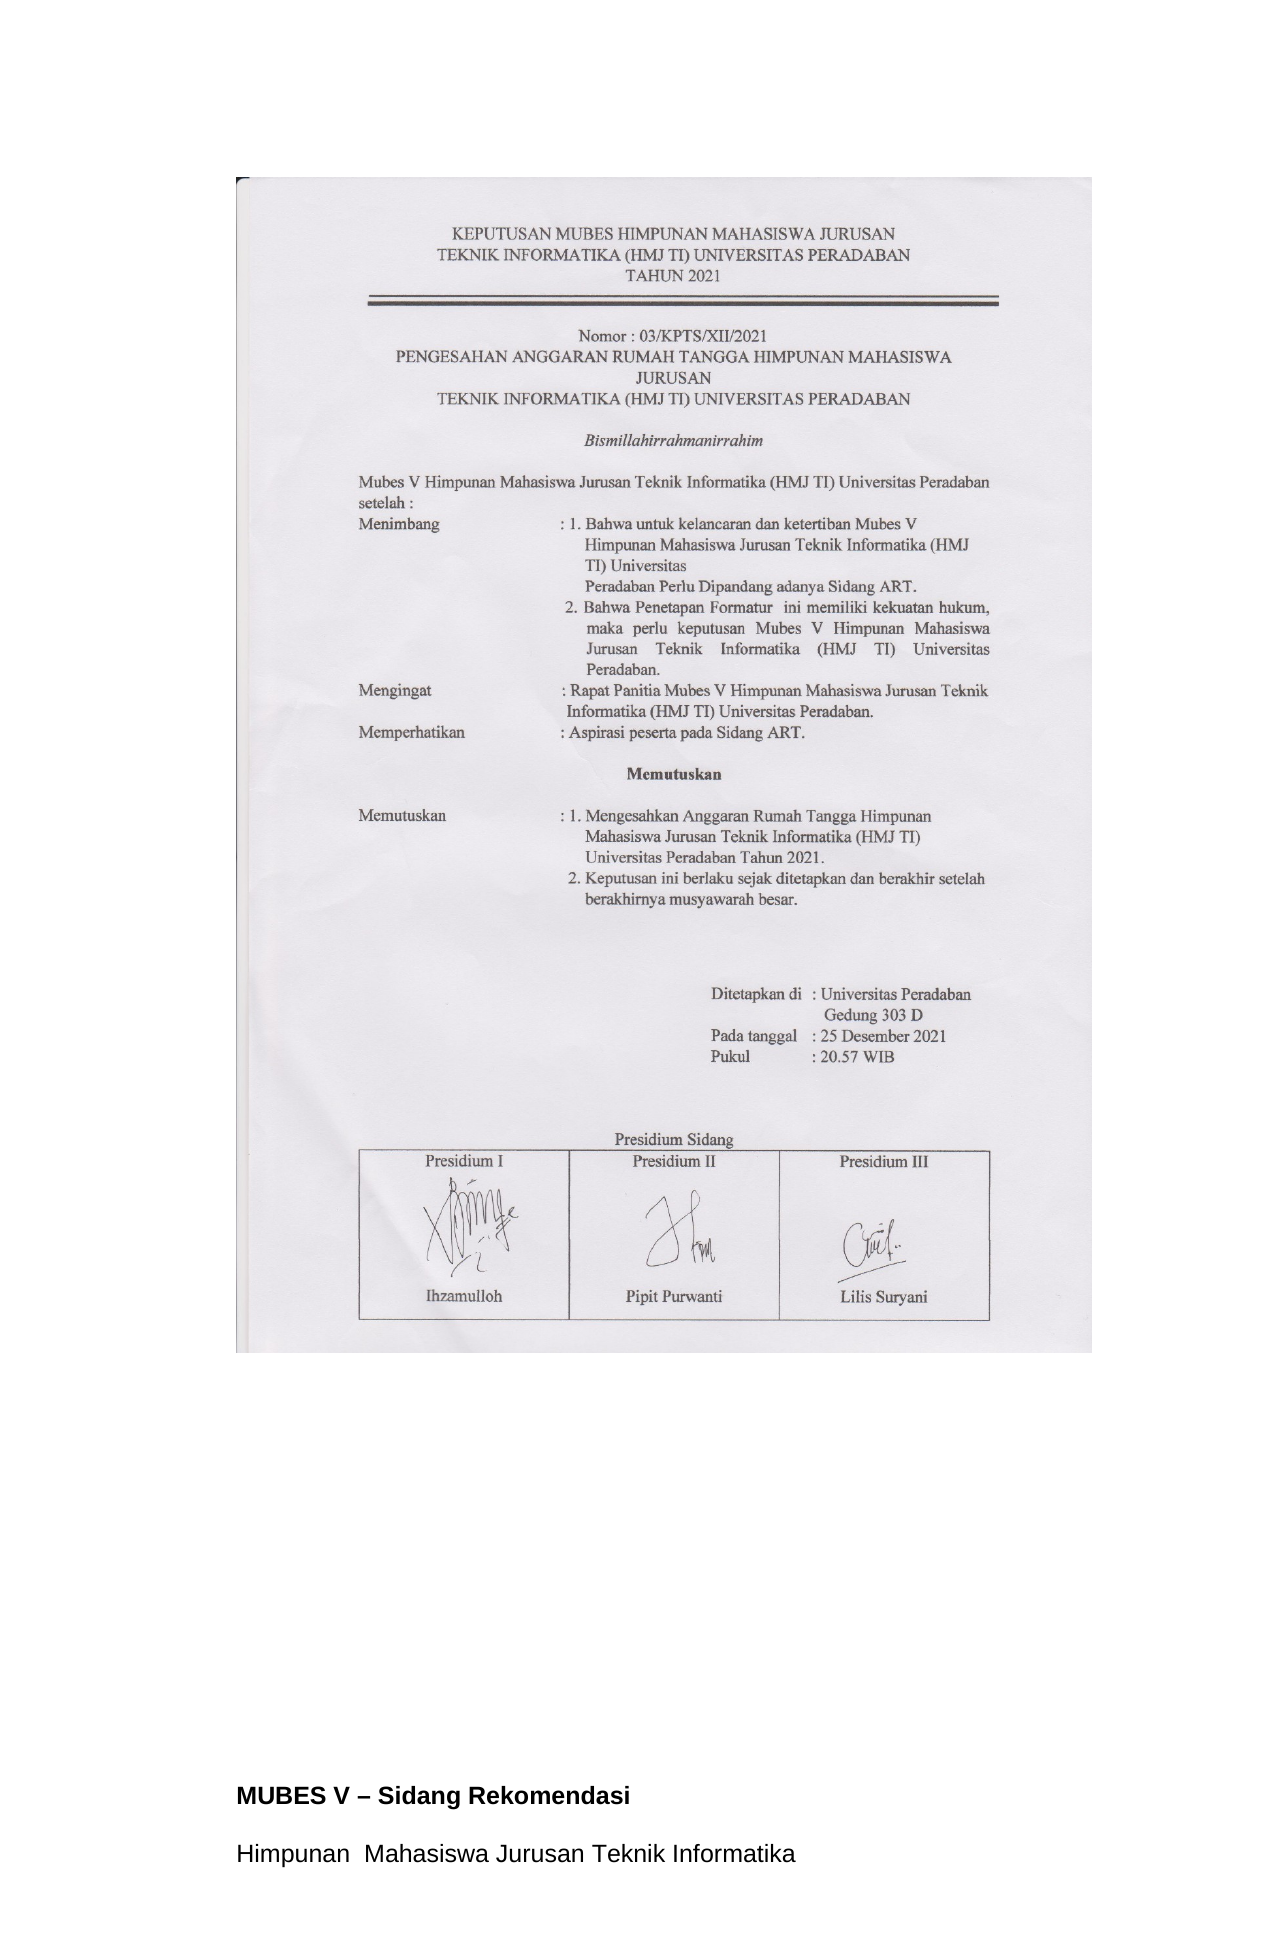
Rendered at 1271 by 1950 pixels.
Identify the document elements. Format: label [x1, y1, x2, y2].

picture [236, 177, 1092, 1353]
